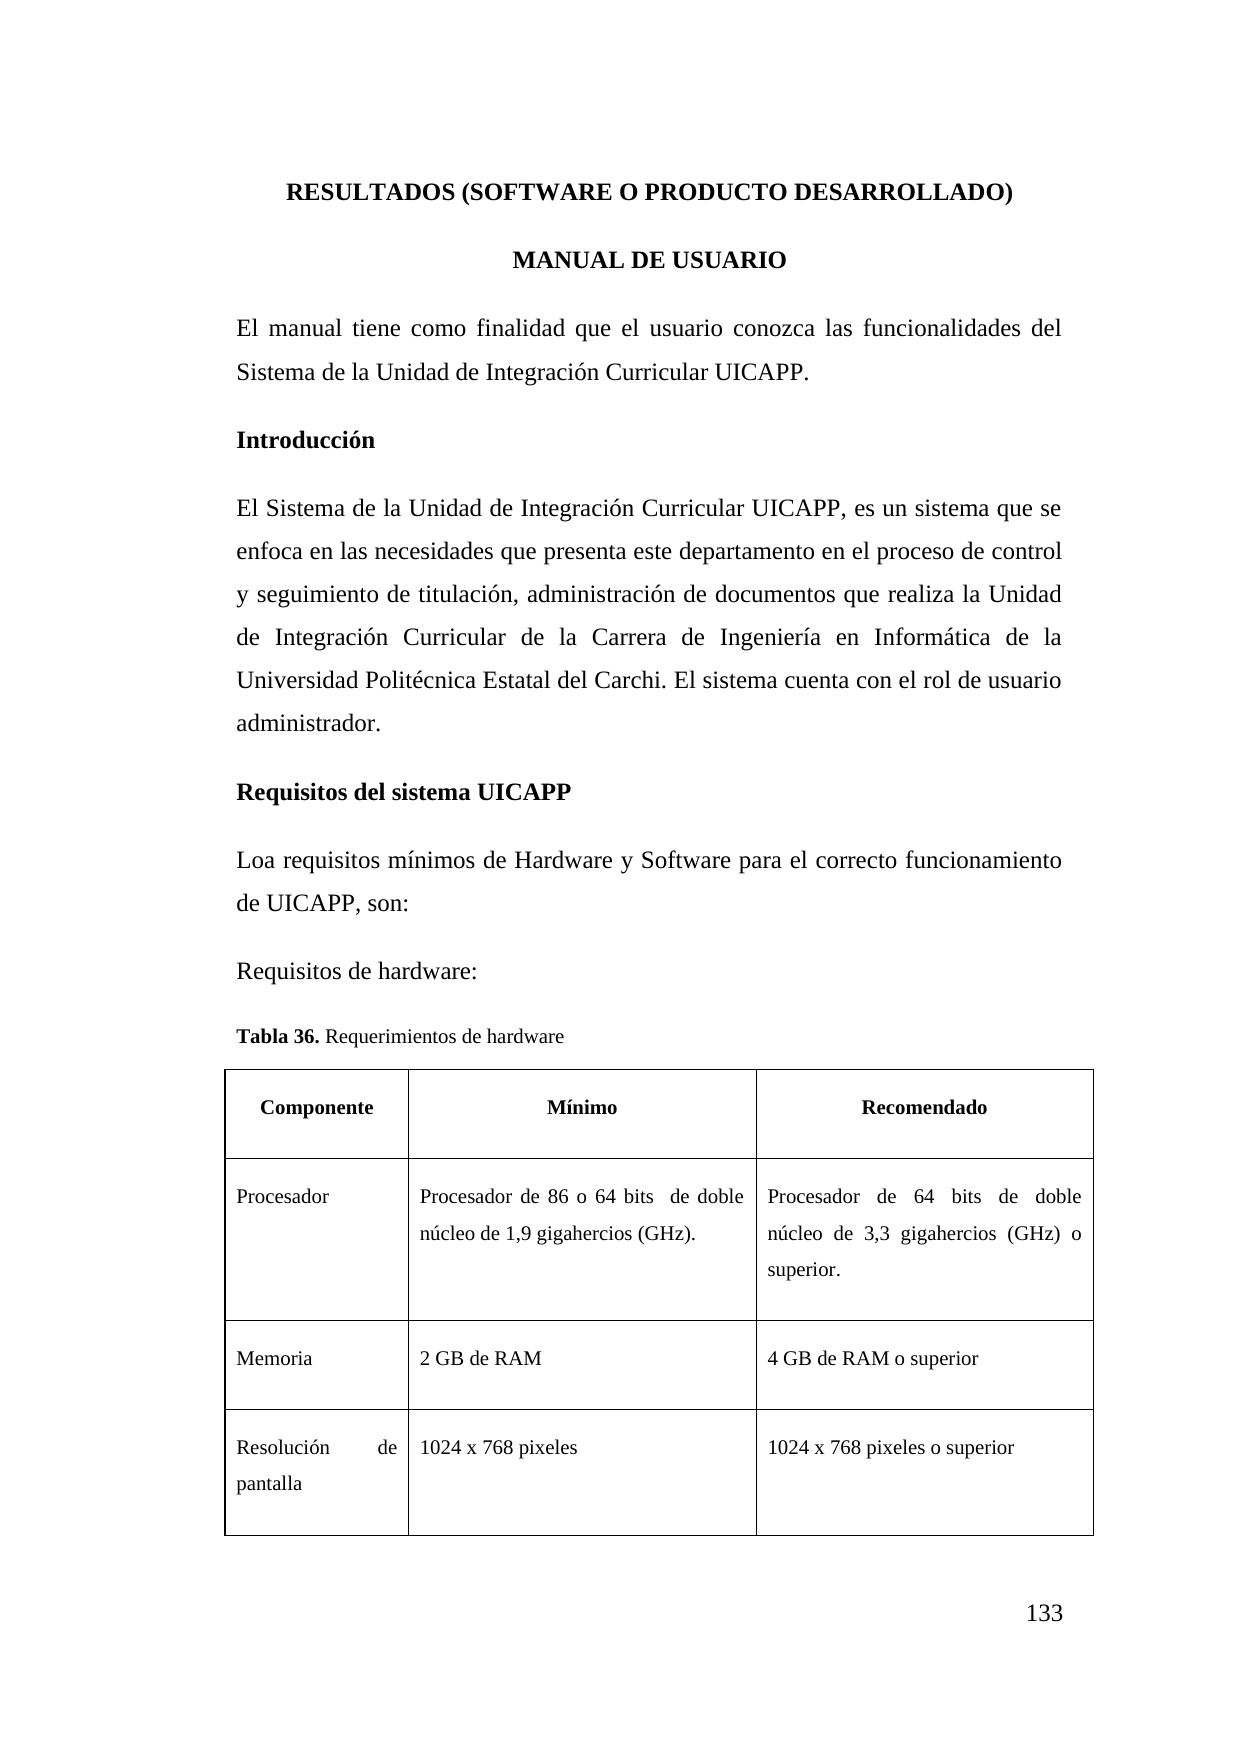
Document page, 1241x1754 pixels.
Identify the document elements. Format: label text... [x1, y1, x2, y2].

table_cell 4 GB de RAM o superior [757, 1321, 1093, 1409]
text Requisitos del sistema UICAPP [236, 777, 1063, 805]
text RESULTADOS (SOFTWARE O PRODUCTO DESARROLLADO) [236, 177, 1063, 206]
text Loa requisitos mínimos de Hardware y Software para el correcto funcionamiento de UICAPP, son: [236, 845, 1063, 917]
text El Sistema de la Unidad de Integración Curricular UICAPP, es un sistema que se enfoca en las necesidades que presenta este departamento en el proceso de control y seguimiento de titulación, administración de documentos que realiza la Unidad de Integración Curricular de la Carrera de Ingeniería en Informática de la Universidad Politécnica Estatal del Carchi. El sistema cuenta con el rol de usuario administrador. [236, 493, 1063, 737]
table_cell 1024 x 768 pixeles o superior [757, 1410, 1093, 1534]
table_header Mínimo [409, 1070, 756, 1158]
text Requisitos de hardware: [236, 956, 1063, 985]
table_cell 1024 x 768 pixeles [409, 1410, 756, 1534]
text Introducción [236, 425, 1063, 453]
table_cell 2 GB de RAM [409, 1321, 756, 1409]
text El manual tiene como finalidad que el usuario conozca las funcionalidades del Sistema de la Unidad de Integración Curricular UICAPP. [236, 313, 1063, 385]
table_header Recomendado [757, 1070, 1093, 1158]
table_cell Procesador [226, 1159, 408, 1320]
text MANUAL DE USUARIO [236, 245, 1063, 274]
table_cell Memoria [226, 1321, 408, 1409]
table_cell Resolución de pantalla [226, 1410, 408, 1534]
table_header Componente [226, 1070, 408, 1158]
table_cell Procesador de 64 bits de doble núcleo de 3,3 gigahercios (GHz) o superior. [757, 1159, 1093, 1320]
table_cell Procesador de 86 o 64 bits de doble núcleo de 1,9 gigahercios (GHz). [409, 1159, 756, 1320]
